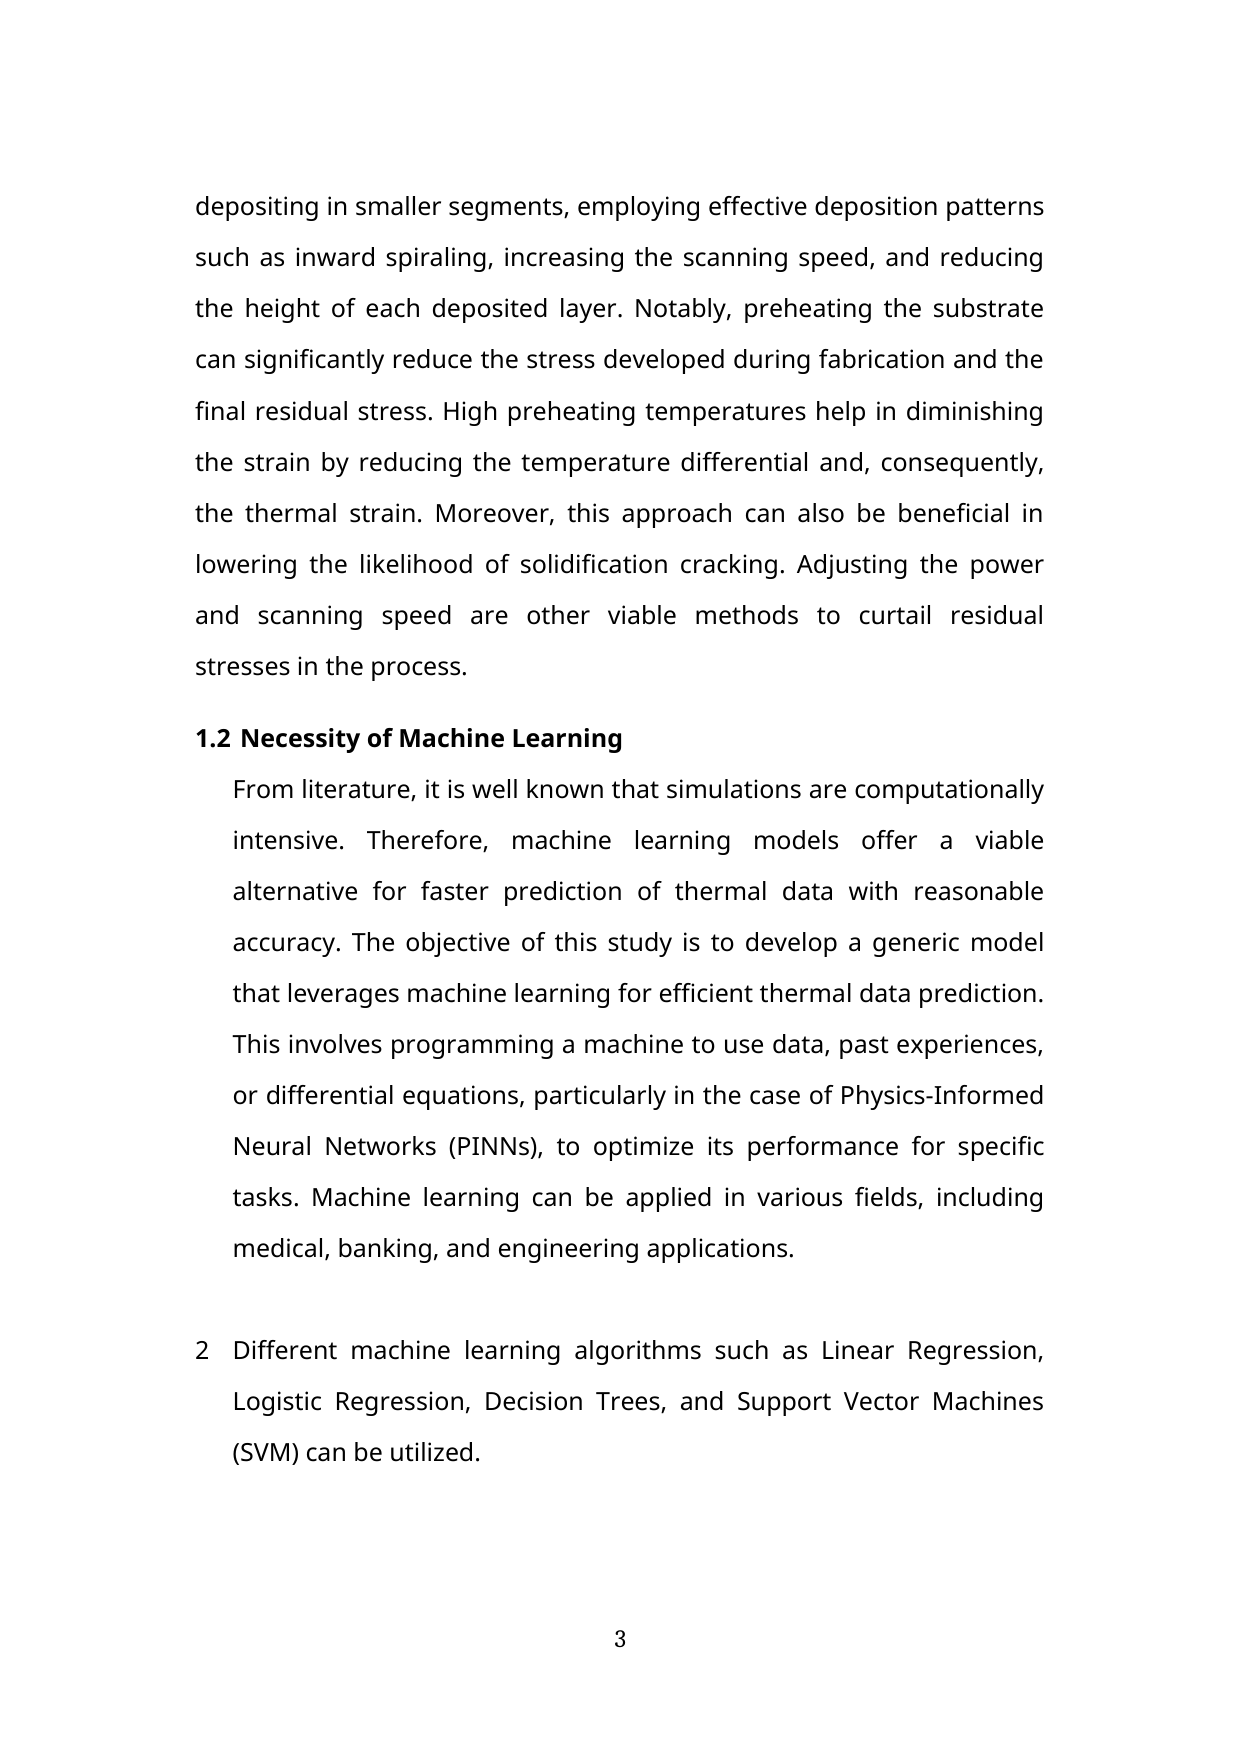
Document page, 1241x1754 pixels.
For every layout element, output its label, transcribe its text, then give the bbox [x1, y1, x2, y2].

text Different machine learning algorithms such as Linear Regression, Logistic Regression, Decision Trees, and Support Vector Machines (SVM) can be utilized. [195, 1333, 1045, 1469]
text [195, 189, 1045, 682]
list From literature, it is well known that simulations are computationally intensive. Therefore, machine learning models offer a viable alternative for faster prediction of thermal data with reasonable accuracy. The objective of this study is to develop a generic model that leverages machine learning for efficient thermal data prediction. This involves programming a machine to use data, past experiences, or differential equations, particularly in the case of Physics-Informed Neural Networks (PINNs), to optimize its performance for specific tasks. Machine learning can be applied in various fields, including medical, banking, and engineering applications. [232, 771, 1045, 1265]
text Necessity of Machine Learning [195, 720, 1045, 754]
